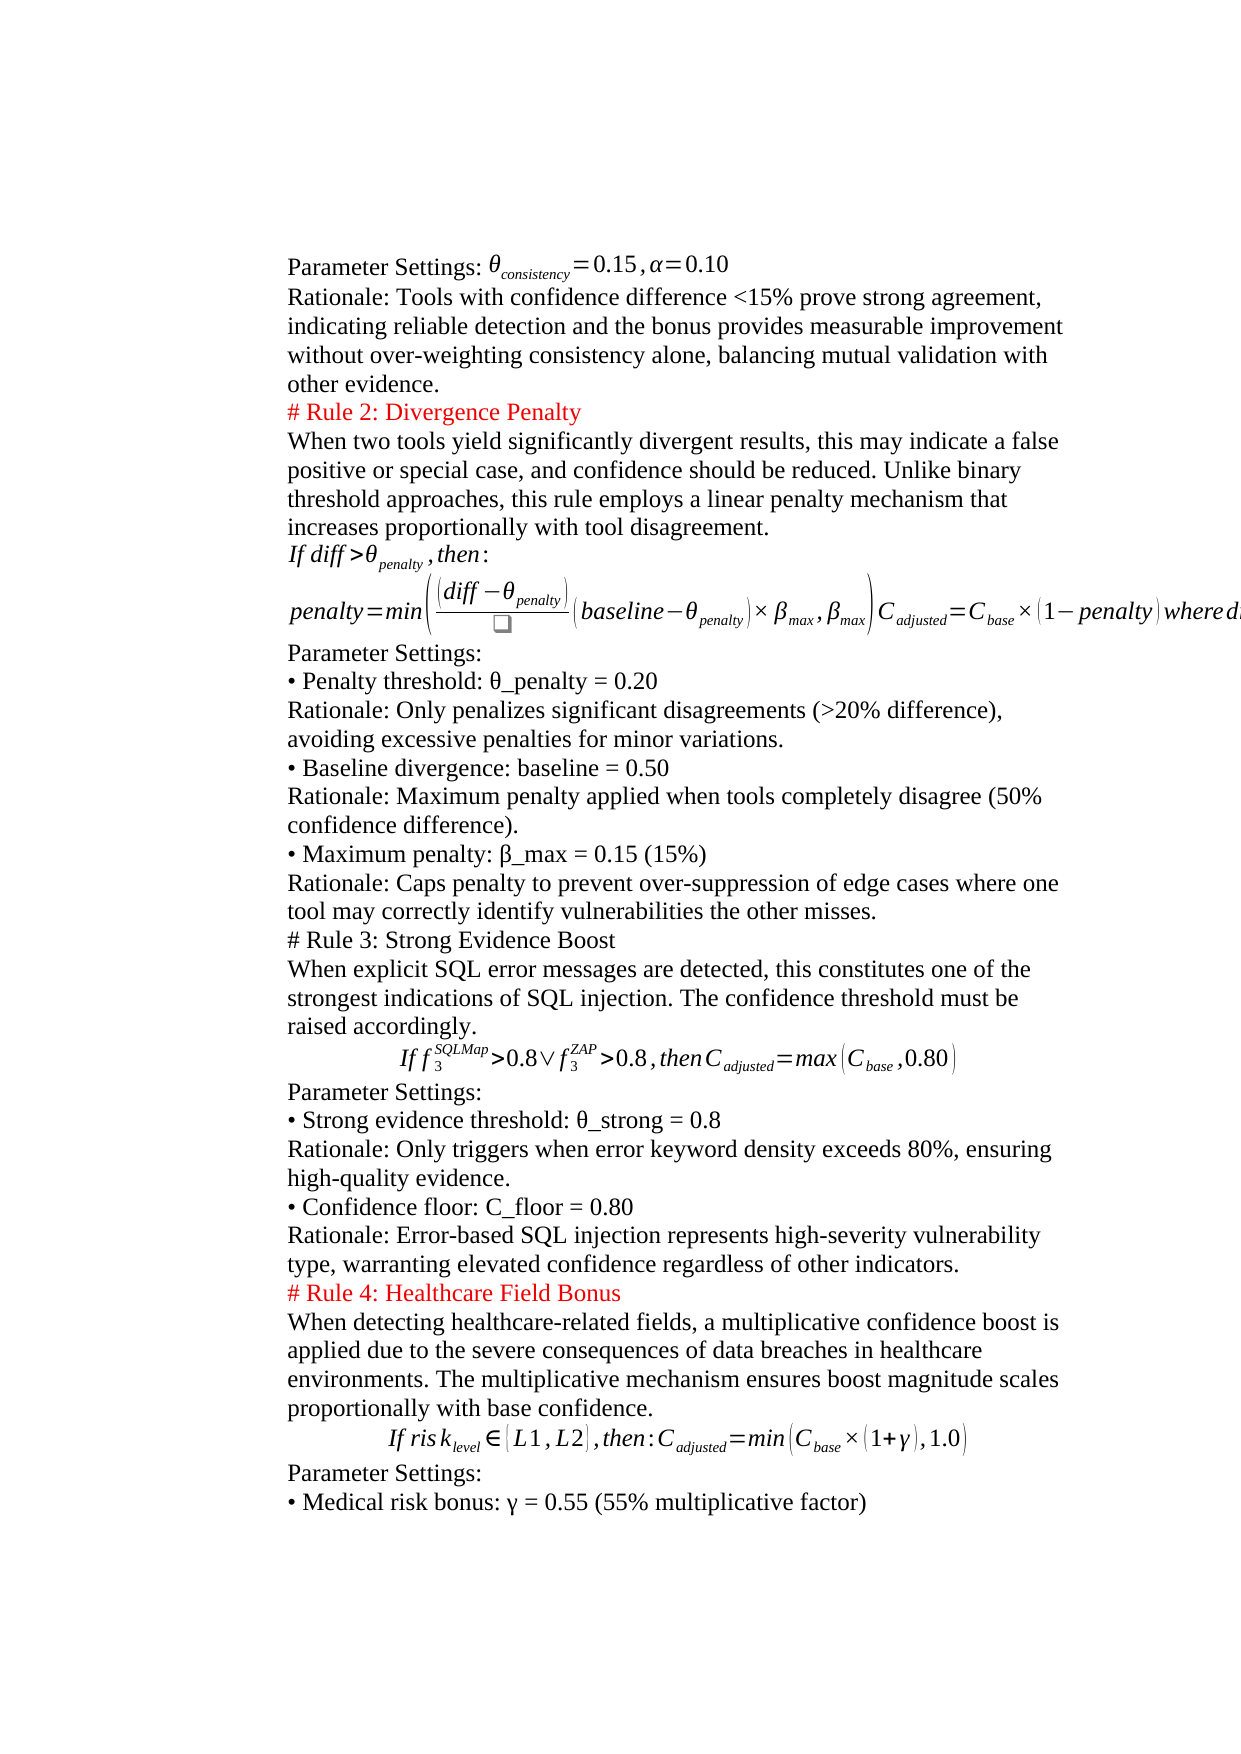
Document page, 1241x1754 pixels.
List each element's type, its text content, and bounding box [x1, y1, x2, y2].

text Rationale: Only triggers when error keyword density exceeds 80%, ensuring high-quality evidence. [287, 1134, 1067, 1192]
text • Confidence floor: C_floor = 0.80 [287, 1192, 1067, 1220]
text When detecting healthcare-related fields, a multiplicative confidence boost is applied due to the severe consequences of data breaches in healthcare environments. The multiplicative mechanism ensures boost magnitude scales proportionally with base confidence. [287, 1307, 1067, 1422]
text • Strong evidence threshold: θ_strong = 0.8 [287, 1105, 1067, 1134]
text Parameter Settings: [287, 638, 1067, 666]
text Rationale: Error-based SQL injection represents high-severity vulnerability type, warranting elevated confidence regardless of other indicators. [287, 1220, 1067, 1278]
text • Medical risk bonus: γ = 0.55 (55% multiplicative factor) [287, 1487, 1067, 1516]
text Parameter Settings: [287, 1077, 1067, 1105]
text # Rule 3: Strong Evidence Boost [287, 925, 1067, 954]
text # Rule 4: Healthcare Field Bonus [287, 1278, 1067, 1307]
text Parameter Settings: [287, 251, 1067, 282]
text Rationale: Maximum penalty applied when tools completely disagree (50% confidence difference). [287, 781, 1067, 839]
text Rationale: Caps penalty to prevent over-suppression of edge cases where one tool may correctly identify vulnerabilities the other misses. [287, 868, 1067, 925]
text • Baseline divergence: baseline = 0.50 [287, 753, 1067, 781]
text When explicit SQL error messages are detected, this constitutes one of the strongest indications of SQL injection. The confidence threshold must be raised accordingly. [287, 954, 1067, 1040]
text When two tools yield significantly divergent results, this may indicate a false positive or special case, and confidence should be reduced. Unlike binary threshold approaches, this rule employs a linear penalty mechanism that increases proportionally with tool disagreement. [287, 426, 1067, 541]
text Parameter Settings: [287, 1458, 1067, 1487]
text # Rule 2: Divergence Penalty [287, 397, 1067, 426]
text Rationale: Tools with confidence difference <15% prove strong agreement, indicating reliable detection and the bonus provides measurable improvement without over-weighting consistency alone, balancing mutual validation with other evidence. [287, 282, 1067, 397]
text • Maximum penalty: β_max = 0.15 (15%) [287, 839, 1067, 868]
text • Penalty threshold: θ_penalty = 0.20 [287, 666, 1067, 695]
text Rationale: Only penalizes significant disagreements (>20% difference), avoiding excessive penalties for minor variations. [287, 695, 1067, 753]
